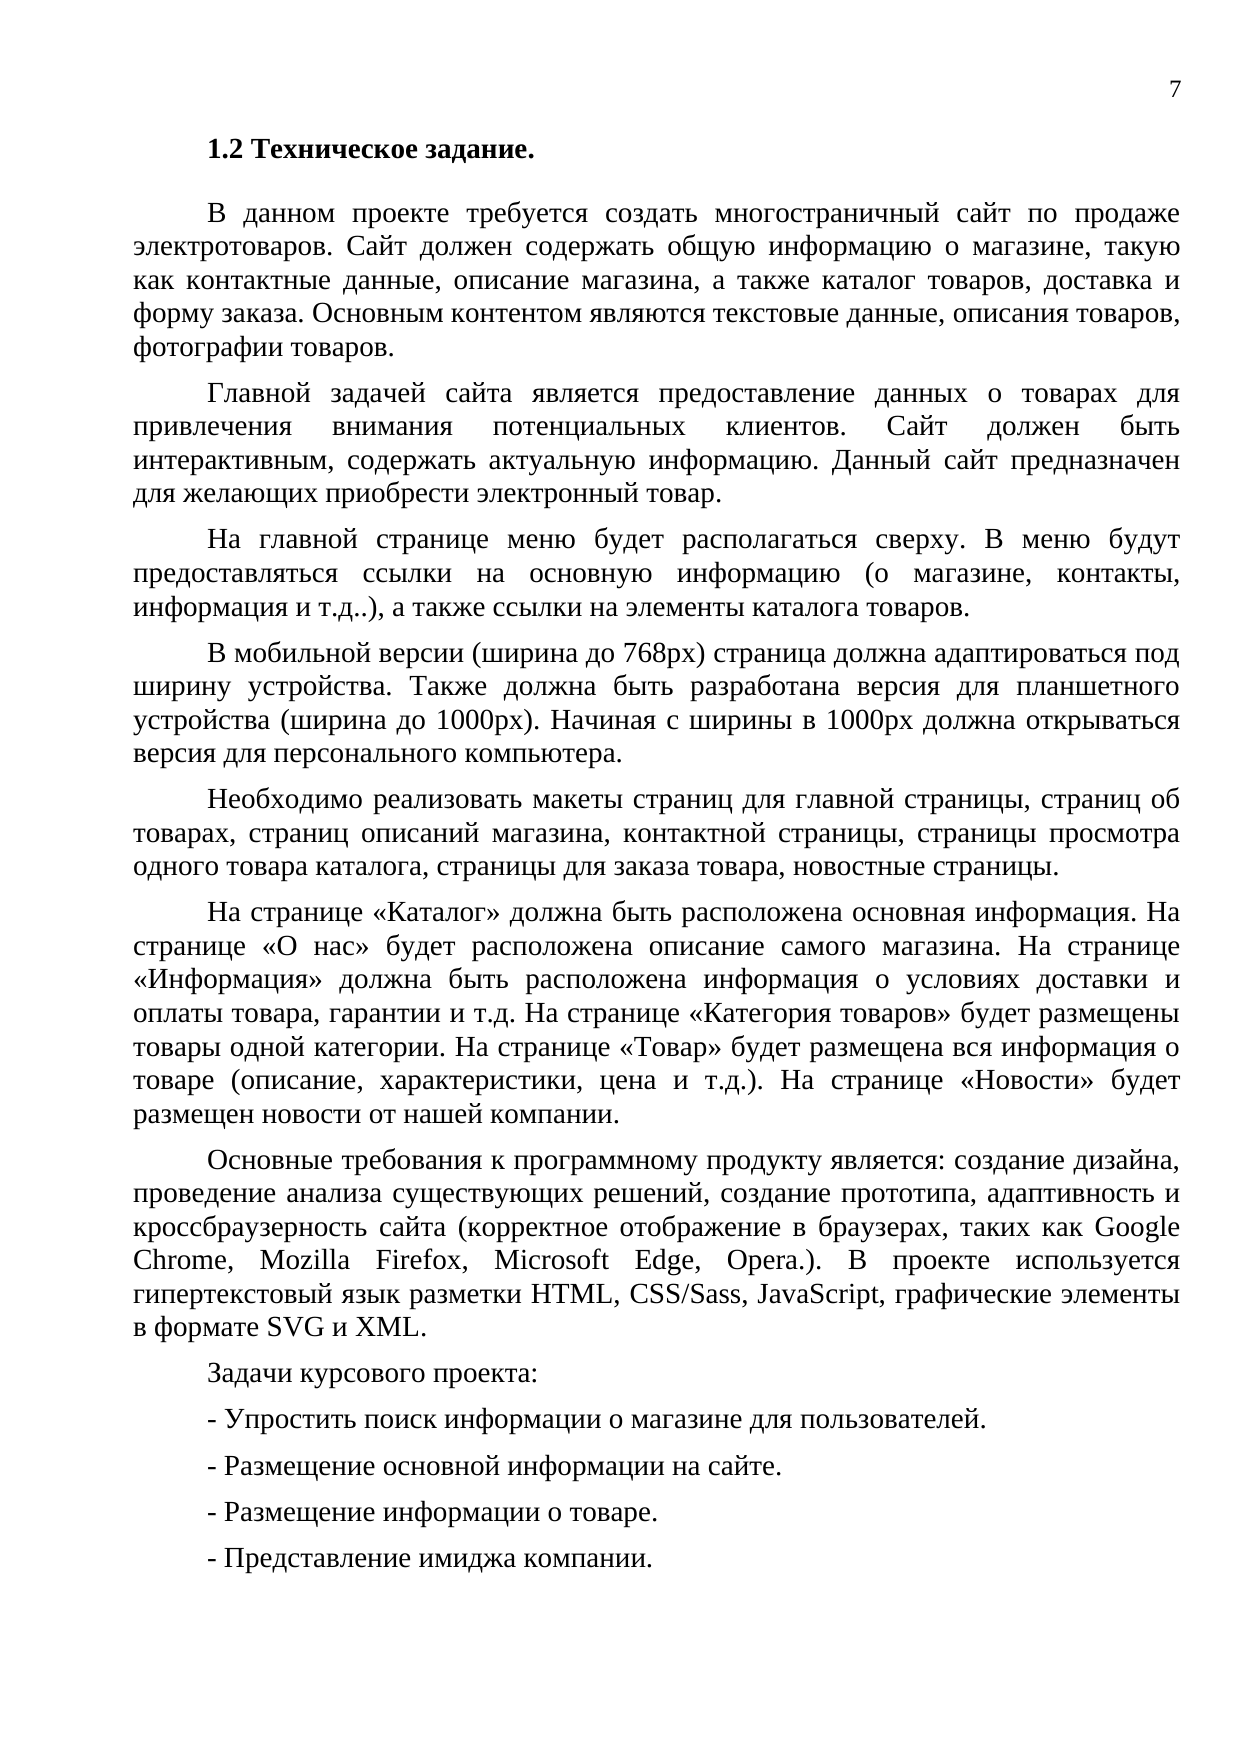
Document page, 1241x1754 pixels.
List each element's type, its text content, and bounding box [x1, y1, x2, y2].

text Задачи курсового проекта: [133, 1356, 1181, 1389]
text На странице «Каталог» должна быть расположена основная информация. На странице «О нас» будет расположена описание самого магазина. На странице «Информация» должна быть расположена информация о условиях доставки и оплаты товара, гарантии и т.д. На странице «Категория товаров» будет размещены товары одной категории. На странице «Товар» будет размещена вся информация о товаре (описание, характеристики, цена и т.д.). На странице «Новости» будет размещен новости от нашей компании. [133, 894, 1181, 1129]
text Основные требования к программному продукту является: создание дизайна, проведение анализа существующих решений, создание прототипа, адаптивность и кроссбраузерность сайта (корректное отображение в браузерах, таких как Google Chrome, Mozilla Firefox, Microsoft Edge, Opera.). В проекте используется гипертекстовый язык разметки HTML, CSS/Sass, JavaScript, графические элементы в формате SVG и XML. [133, 1142, 1181, 1343]
text - Упростить поиск информации о магазине для пользователей. [133, 1402, 1181, 1435]
text В данном проекте требуется создать многостраничный сайт по продаже электротоваров. Сайт должен содержать общую информацию о магазине, такую как контактные данные, описание магазина, а также каталог товаров, доставка и форму заказа. Основным контентом являются текстовые данные, описания товаров, фотографии товаров. [133, 195, 1181, 362]
subtitle 1.2 Техническое задание. [133, 131, 1181, 165]
text Необходимо реализовать макеты страниц для главной страницы, страниц об товарах, страниц описаний магазина, контактной страницы, страницы просмотра одного товара каталога, страницы для заказа товара, новостные страницы. [133, 781, 1181, 882]
text На главной странице меню будет располагаться сверху. В меню будут предоставляться ссылки на основную информацию (о магазине, контакты, информация и т.д..), а также ссылки на элементы каталога товаров. [133, 522, 1181, 622]
text В мобильной версии (ширина до 768px) страница должна адаптироваться под ширину устройства. Также должна быть разработана версия для планшетного устройства (ширина до 1000px). Начиная с ширины в 1000px должна открываться версия для персонального компьютера. [133, 635, 1181, 769]
text - Размещение информации о товаре. [133, 1494, 1181, 1527]
text - Размещение основной информации на сайте. [133, 1448, 1181, 1481]
text Главной задачей сайта является предоставление данных о товарах для привлечения внимания потенциальных клиентов. Сайт должен быть интерактивным, содержать актуальную информацию. Данный сайт предназначен для желающих приобрести электронный товар. [133, 375, 1181, 509]
text - Представление имиджа компании. [133, 1540, 1181, 1573]
